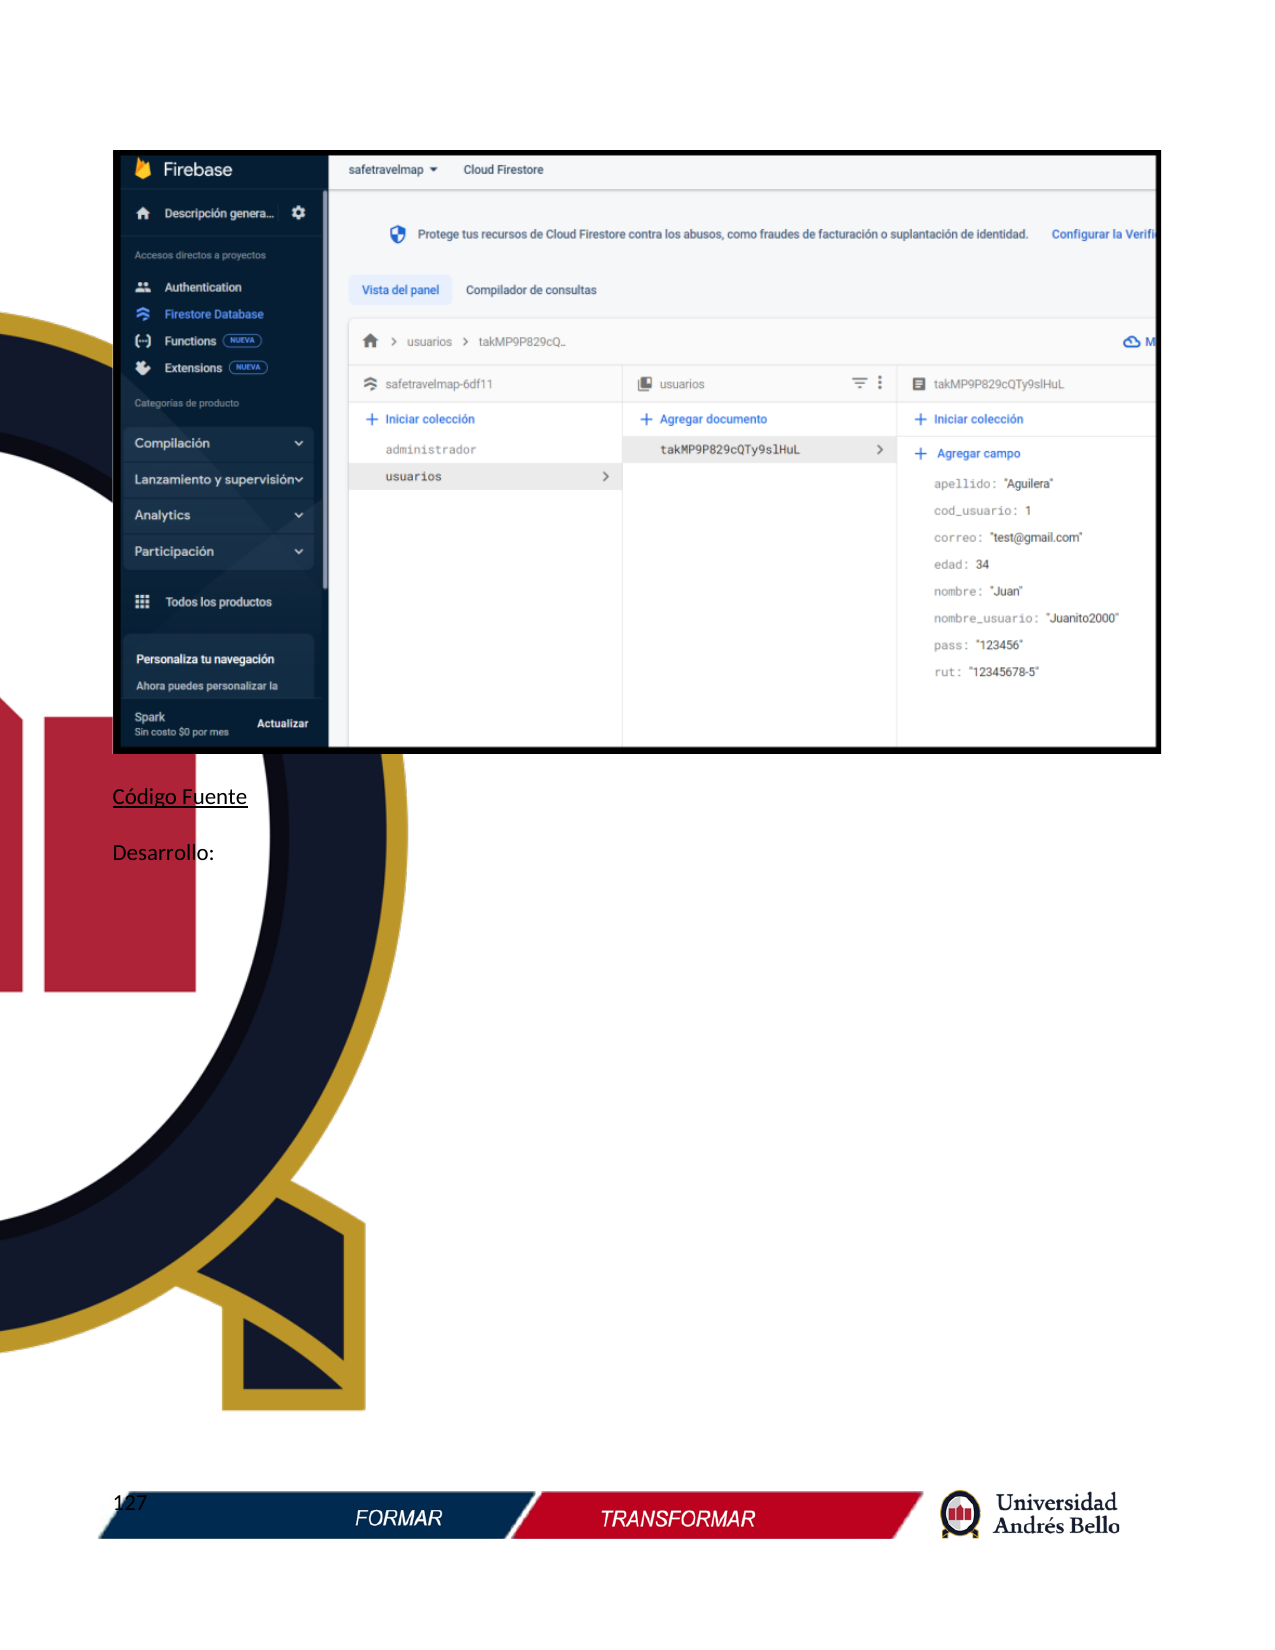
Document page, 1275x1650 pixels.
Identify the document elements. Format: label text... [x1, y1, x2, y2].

picture [97, 1489, 1120, 1539]
text Código Fuente [112, 782, 1162, 810]
text Desarrollo: [112, 838, 1162, 866]
picture [0, 150, 1162, 1423]
